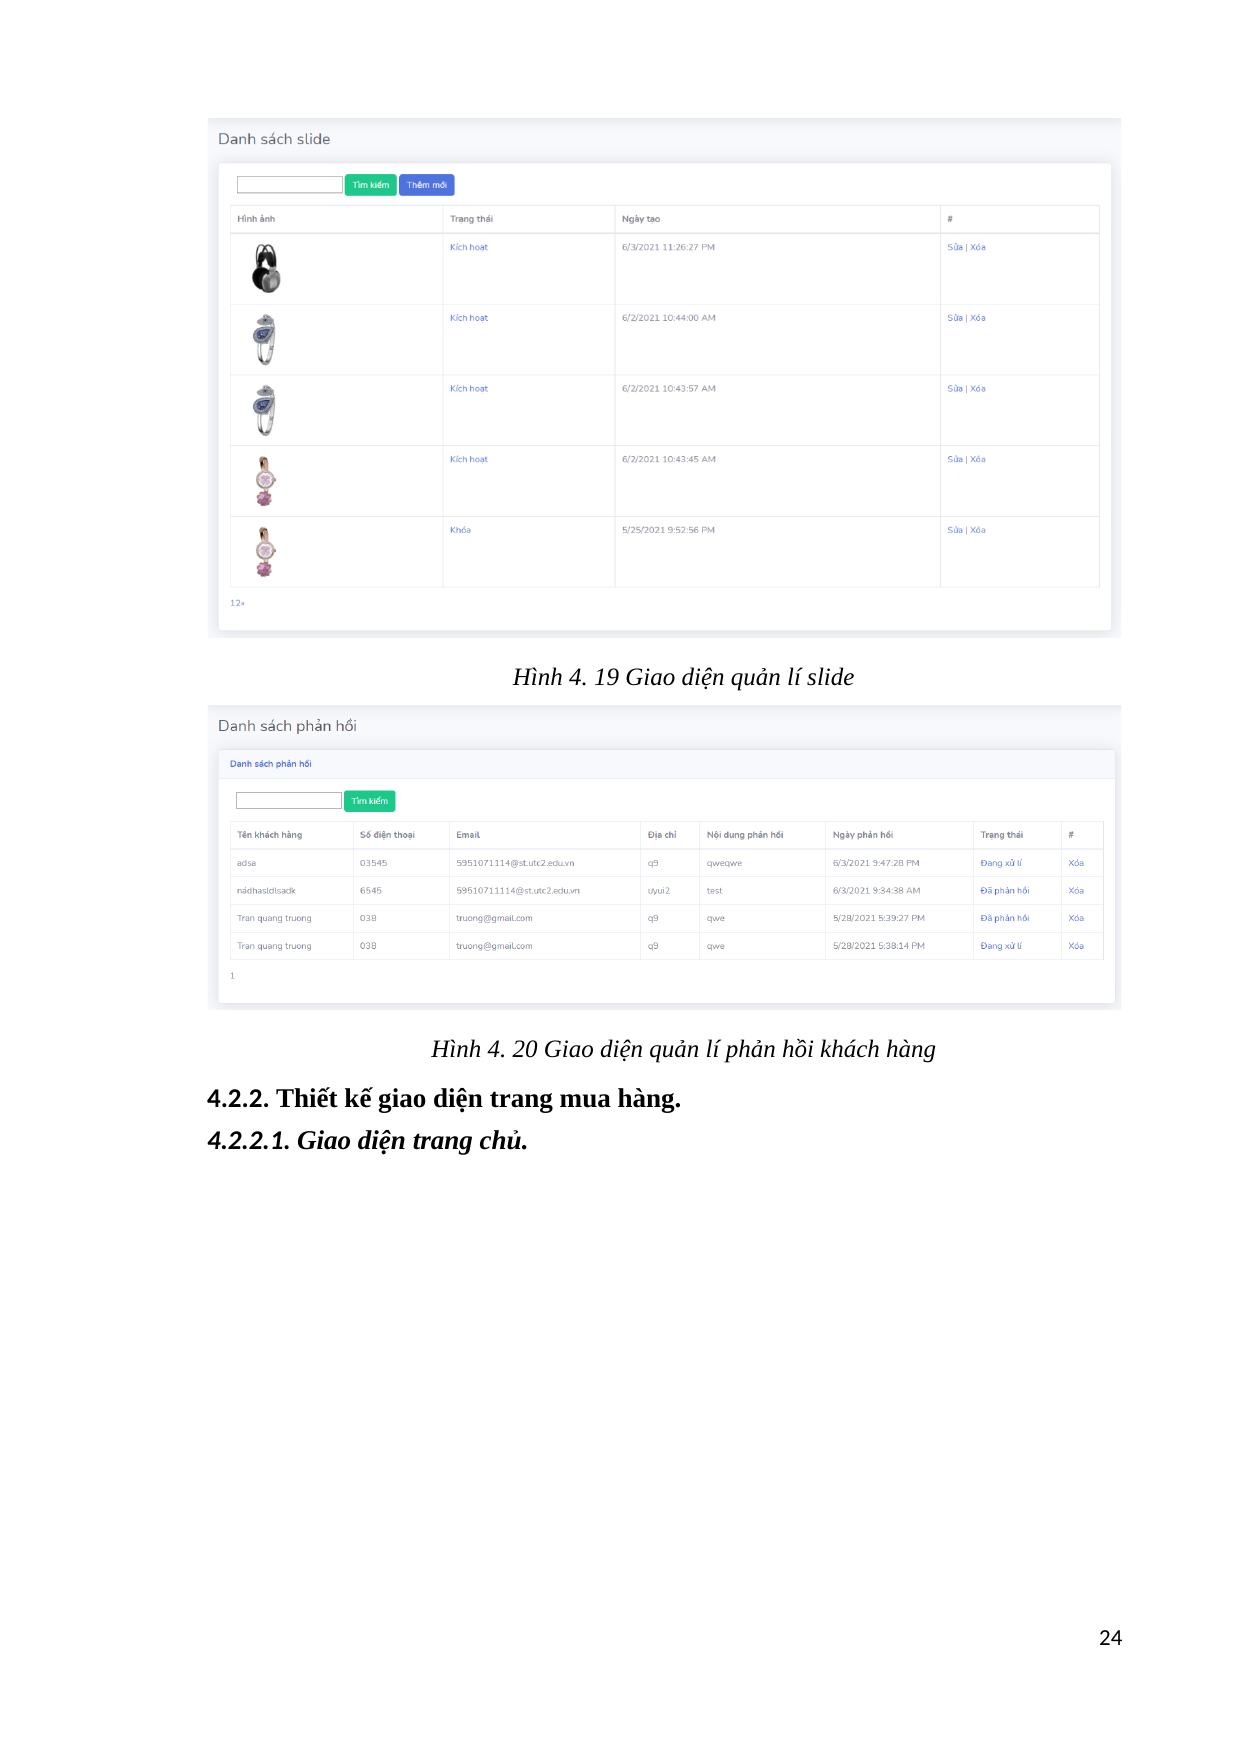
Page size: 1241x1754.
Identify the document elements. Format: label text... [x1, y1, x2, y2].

text Hình 4. 20 Giao diện quản lí phản hồi khách hàng [247, 1034, 1122, 1063]
text Hình 4. 19 Giao diện quản lí slide [247, 662, 1122, 691]
picture [207, 705, 1122, 1010]
subtitle 4.2.2. Thiết kế giao diện trang mua hàng. [207, 1081, 1122, 1114]
subtitle 4.2.2.1. Giao diện trang chủ. [207, 1123, 1122, 1157]
picture [207, 118, 1122, 638]
